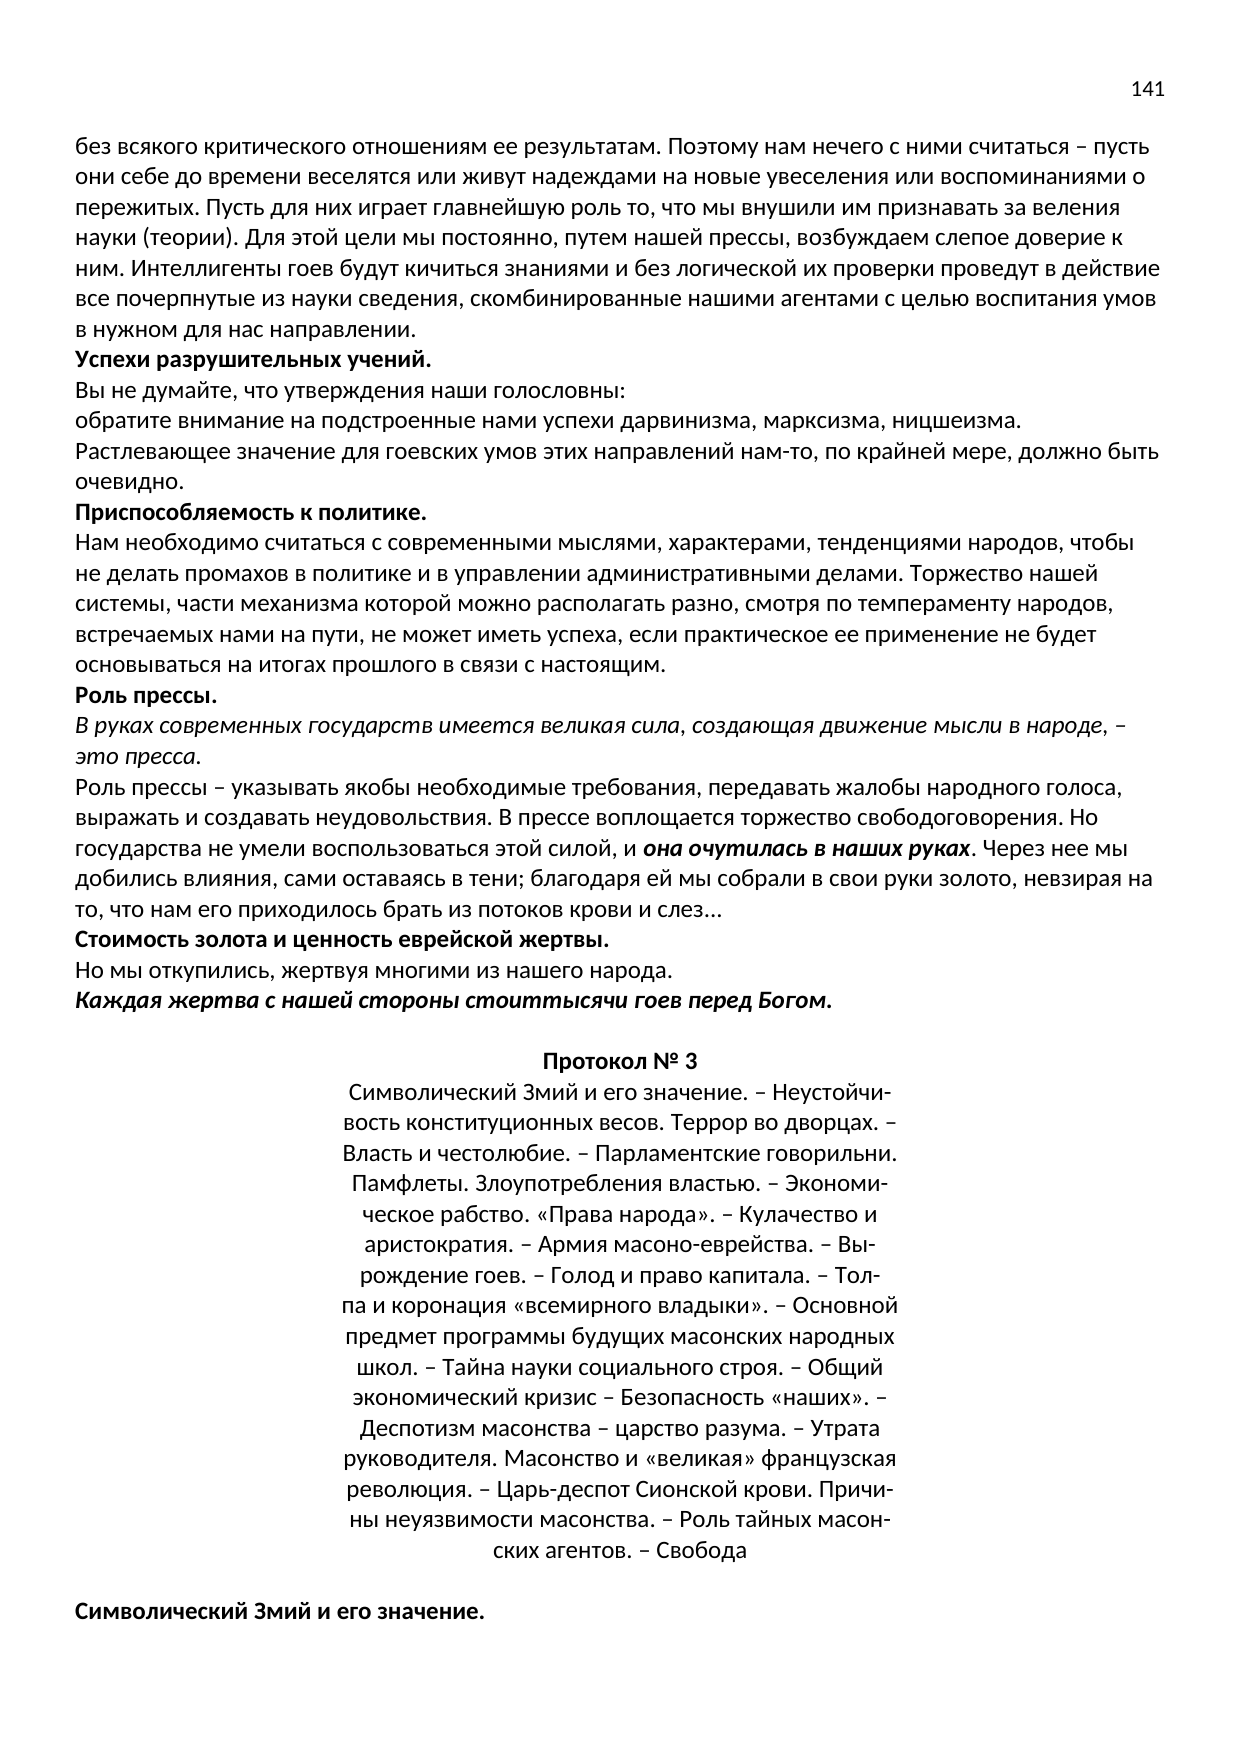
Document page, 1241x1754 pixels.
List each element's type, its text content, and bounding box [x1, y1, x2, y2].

text Нам необходимо считаться с современными мыслями, характерами, тенденциями народов, чтобы не делать промахов в политике и в управлении административными делами. Торжество нашей системы, части механизма которой можно располагать разно, смотря по темпераменту народов, встречаемых нами на пути, не может иметь успеха, если практическое ее применение не будет основываться на итогах прошлого в связи с настоящим. [75, 527, 1165, 679]
text Каждая жертва с нашей стороны стоиттысячи гоев перед Богом. [75, 984, 1165, 1015]
text Памфлеты. Злоупотребления властью. – Экономи- [75, 1167, 1165, 1198]
text Приспособляемость к политике. [75, 496, 1165, 527]
text предмет программы будущих масонских народных [75, 1320, 1165, 1351]
text экономический кризис – Безопасность «наших». – [75, 1381, 1165, 1412]
text Но мы откупились, жертвуя многими из нашего народа. [75, 954, 1165, 984]
text революция. – Царь-деспот Сионской крови. Причи- [75, 1473, 1165, 1503]
text школ. – Тайна науки социального строя. – Общий [75, 1351, 1165, 1381]
text Успехи разрушительных учений. [75, 343, 1165, 374]
text Роль прессы – указывать якобы необходимые требования, передавать жалобы народного голоса, выражать и создавать неудовольствия. В прессе воплощается торжество свободоговорения. Но государства не умели воспользоваться этой силой, и она очутилась в наших руках. Через нее мы добились влияния, сами оставаясь в тени; благодаря ей мы собрали в свои руки золото, невзирая на то, что нам его приходилось брать из потоков крови и слез... [75, 771, 1165, 923]
text ческое рабство. «Права народа». – Кулачество и [75, 1198, 1165, 1228]
text Протокол № 3 [75, 1045, 1165, 1076]
text все почерпнутые из науки сведения, скомбинированные нашими агентами с целью воспитания умов в нужном для нас направлении. [75, 282, 1165, 343]
text В руках современных государств имеется великая сила, создающая движение мысли в народе, – это пресса. [75, 710, 1165, 771]
text рождение гоев. – Голод и право капитала. – Тол- [75, 1259, 1165, 1289]
text Символический Змий и его значение. [75, 1595, 1165, 1625]
text аристократия. – Армия масоно-еврейства. – Вы- [75, 1228, 1165, 1259]
text ских агентов. – Свобода [75, 1534, 1165, 1564]
text вость конституционных весов. Террор во дворцах. – [75, 1106, 1165, 1137]
text Вы не думайте, что утверждения наши голословны: [75, 374, 1165, 404]
text ны неуязвимости масонства. – Роль тайных масон- [75, 1503, 1165, 1534]
text руководителя. Масонство и «великая» французская [75, 1442, 1165, 1473]
text Символический Змий и его значение. – Неустойчи- [75, 1076, 1165, 1106]
text Стоимость золота и ценность еврейской жертвы. [75, 923, 1165, 954]
text Роль прессы. [75, 679, 1165, 710]
text Деспотизм масонства – царство разума. – Утрата [75, 1412, 1165, 1442]
text Власть и честолюбие. – Парламентские говорильни. [75, 1137, 1165, 1167]
text обратите внимание на подстроенные нами успехи дарвинизма, марксизма, ницшеизма. Растлевающее значение для гоевских умов этих направлений нам-то, по крайней мере, должно быть очевидно. [75, 404, 1165, 496]
text па и коронация «всемирного владыки». – Основной [75, 1289, 1165, 1320]
text без всякого критического отношениям ее результатам. Поэтому нам нечего с ними считаться – пусть они себе до времени веселятся или живут надеждами на новые увеселения или воспоминаниями о пережитых. Пусть для них играет главнейшую роль то, что мы внушили им признавать за веления науки (теории). Для этой цели мы постоянно, путем нашей прессы, возбуждаем слепое доверие к ним. Интеллигенты гоев будут кичиться знаниями и без логической их проверки проведут в действие [75, 130, 1165, 282]
